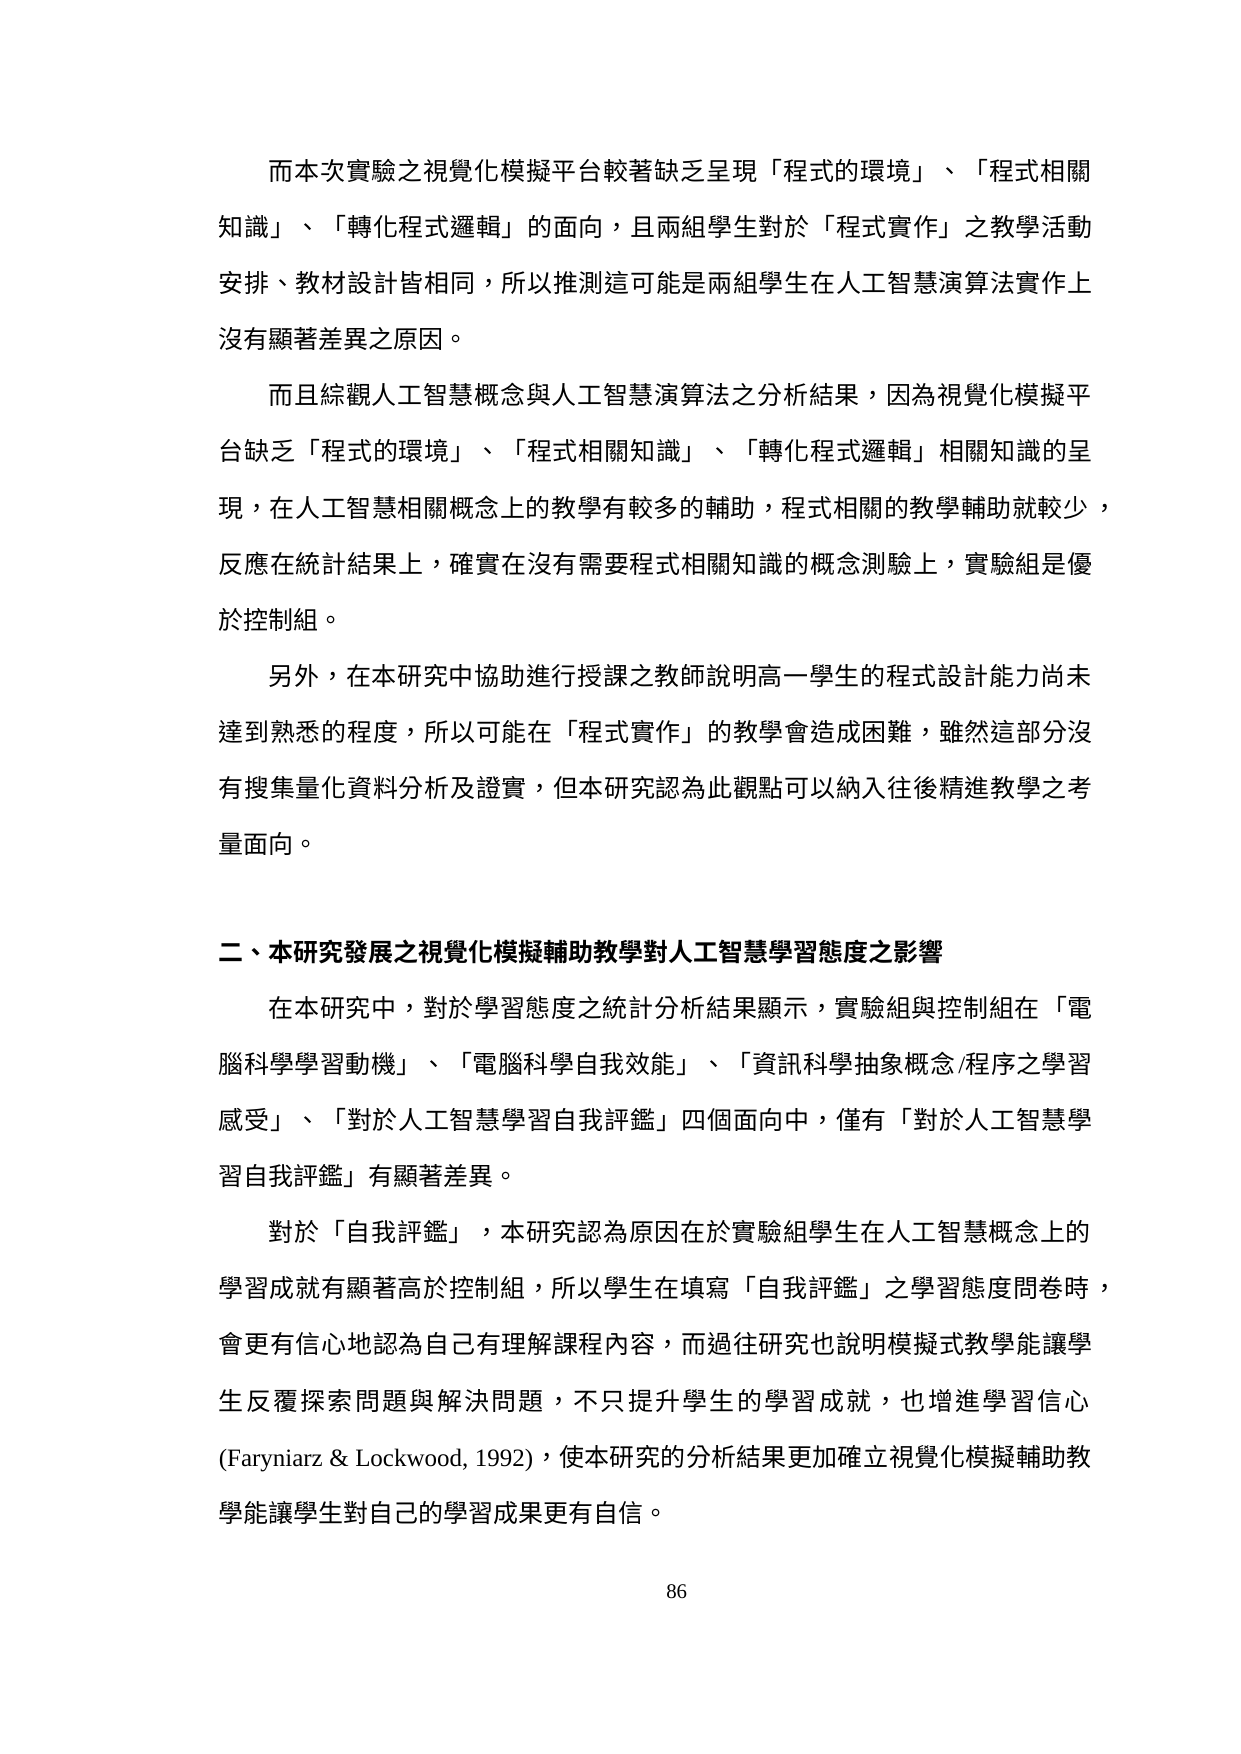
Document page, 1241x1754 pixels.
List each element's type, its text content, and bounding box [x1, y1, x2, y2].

text 另外，在本研究中協助進行授課之教師說明高一學生的程式設計能力尚未達到熟悉的程度，所以可能在「程式實作」的教學會造成困難，雖然這部分沒有搜集量化資料分析及證實，但本研究認為此觀點可以納入往後精進教學之考量面向。 [218, 656, 1092, 862]
text 而且綜觀人工智慧概念與人工智慧演算法之分析結果，因為視覺化模擬平台缺乏「程式的環境」、「程式相關知識」、「轉化程式邏輯」相關知識的呈現，在人工智慧相關概念上的教學有較多的輔助，程式相關的教學輔助就較少，反應在統計結果上，確實在沒有需要程式相關知識的概念測驗上，實驗組是優於控制組。 [218, 375, 1092, 637]
text 在本研究中，對於學習態度之統計分析結果顯示，實驗組與控制組在「電腦科學學習動機」、「電腦科學自我效能」、「資訊科學抽象概念/程序之學習感受」、「對於人工智慧學習自我評鑑」四個面向中，僅有「對於人工智慧學習自我評鑑」有顯著差異。 [218, 987, 1092, 1194]
text 而本次實驗之視覺化模擬平台較著缺乏呈現「程式的環境」、「程式相關知識」、「轉化程式邏輯」的面向，且兩組學生對於「程式實作」之教學活動安排、教材設計皆相同，所以推測這可能是兩組學生在人工智慧演算法實作上沒有顯著差異之原因。 [218, 151, 1092, 357]
text 對於「自我評鑑」，本研究認為原因在於實驗組學生在人工智慧概念上的學習成就有顯著高於控制組，所以學生在填寫「自我評鑑」之學習態度問卷時，會更有信心地認為自己有理解課程內容，而過往研究也說明模擬式教學能讓學生反覆探索問題與解決問題，不只提升學生的學習成就，也增進學習信心(Faryniarz & Lockwood, 1992)，使本研究的分析結果更加確立視覺化模擬輔助教學能讓學生對自己的學習成果更有自信。 [218, 1212, 1092, 1531]
text 二、本研究發展之視覺化模擬輔助教學對人工智慧學習態度之影響 [218, 932, 1092, 969]
